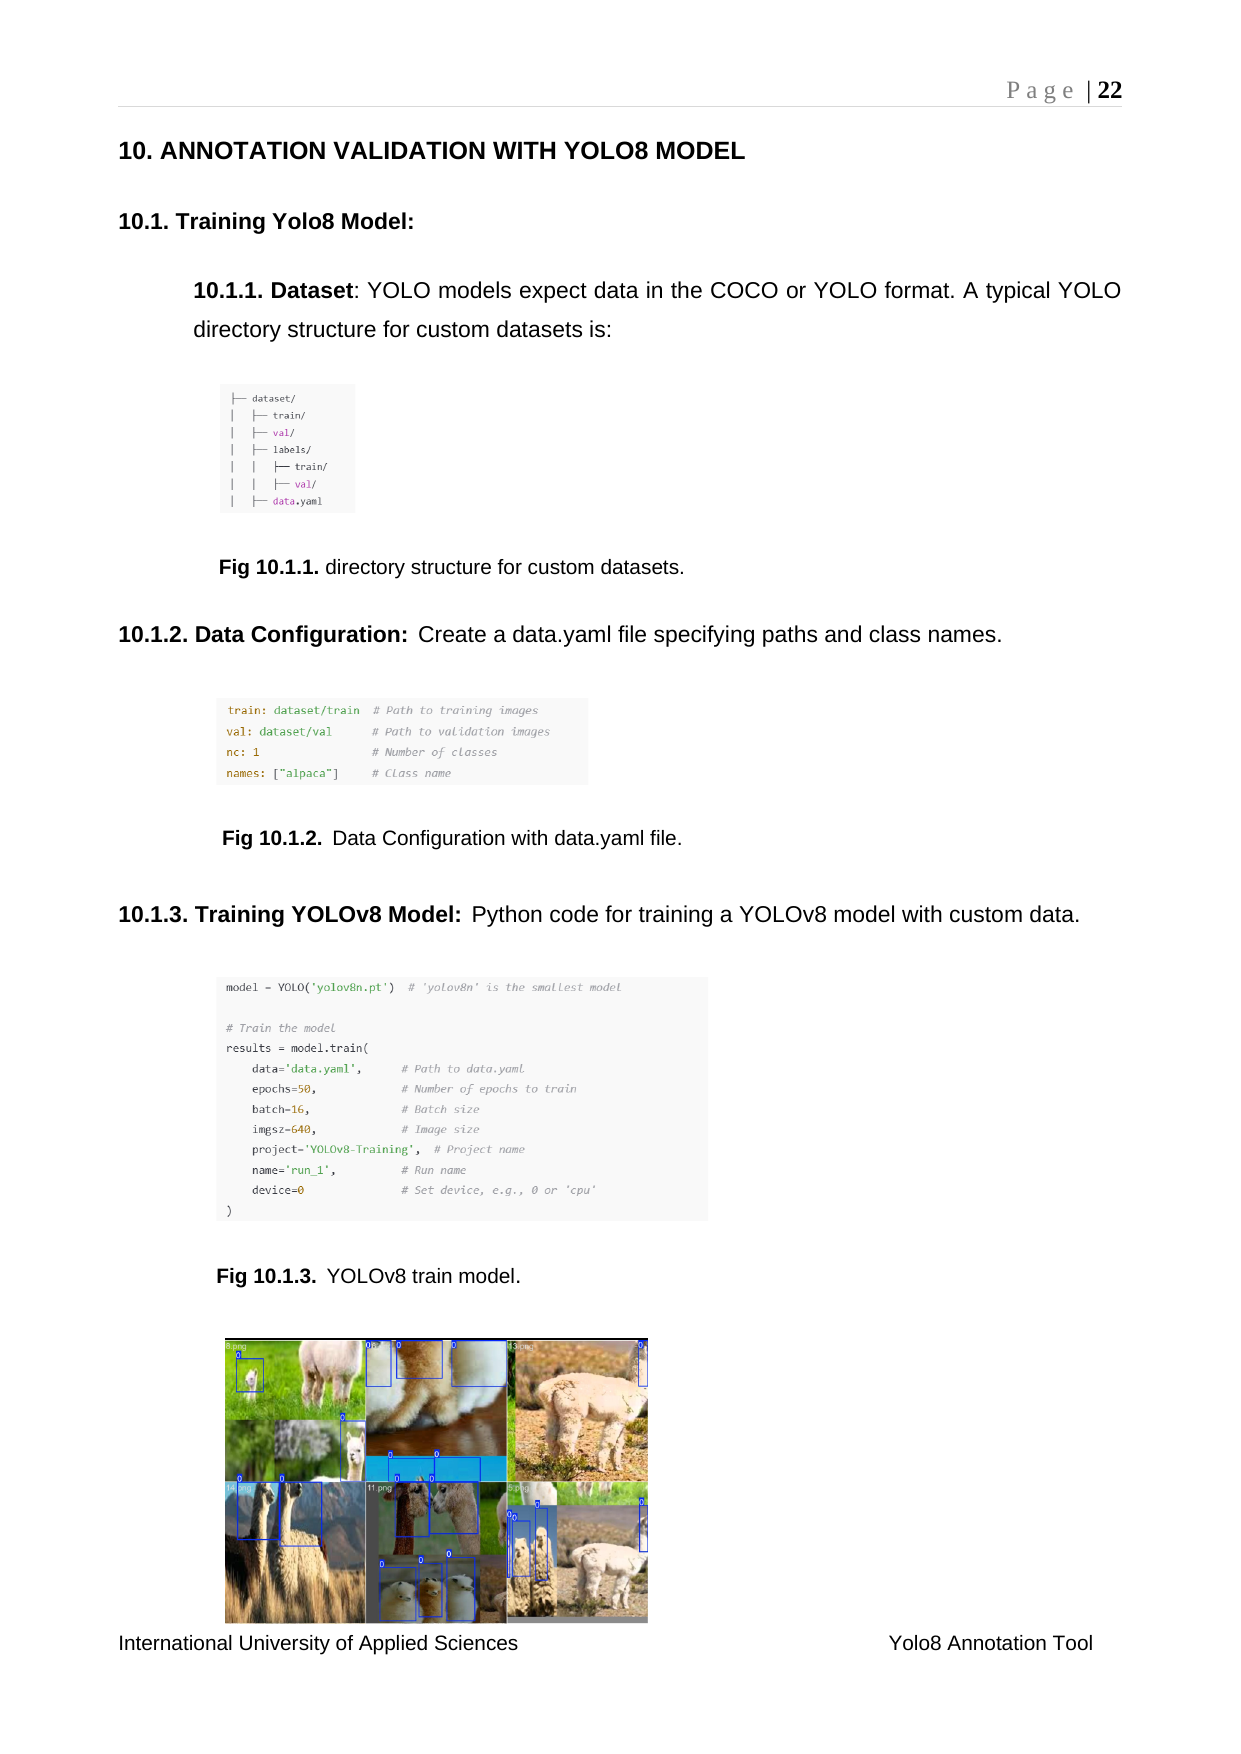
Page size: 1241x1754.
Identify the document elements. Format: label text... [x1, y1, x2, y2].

subtitle 10.1.3. Training YOLOv8 Model: Python code for training a YOLOv8 model with custom data. [118, 901, 1122, 927]
picture [216, 698, 589, 785]
subtitle Fig 10.1.2. Data Configuration with data.yaml file. [118, 826, 1122, 850]
subtitle Fig 10.1.3. YOLOv8 train model. [118, 1262, 1122, 1288]
picture [220, 384, 356, 513]
subtitle 10.1. Training Yolo8 Model: [118, 208, 1122, 234]
picture [225, 1338, 648, 1624]
subtitle 10. ANNOTATION VALIDATION WITH YOLO8 MODEL [118, 136, 1122, 164]
subtitle 10.1.1. Dataset: YOLO models expect data in the COCO or YOLO format. A typical YOLO directory structure for custom datasets is: [193, 277, 1122, 342]
subtitle Fig 10.1.1. directory structure for custom datasets. [118, 555, 1122, 579]
subtitle 10.1.2. Data Configuration: Create a data.yaml file specifying paths and class names. [118, 621, 1122, 648]
picture [216, 977, 709, 1221]
